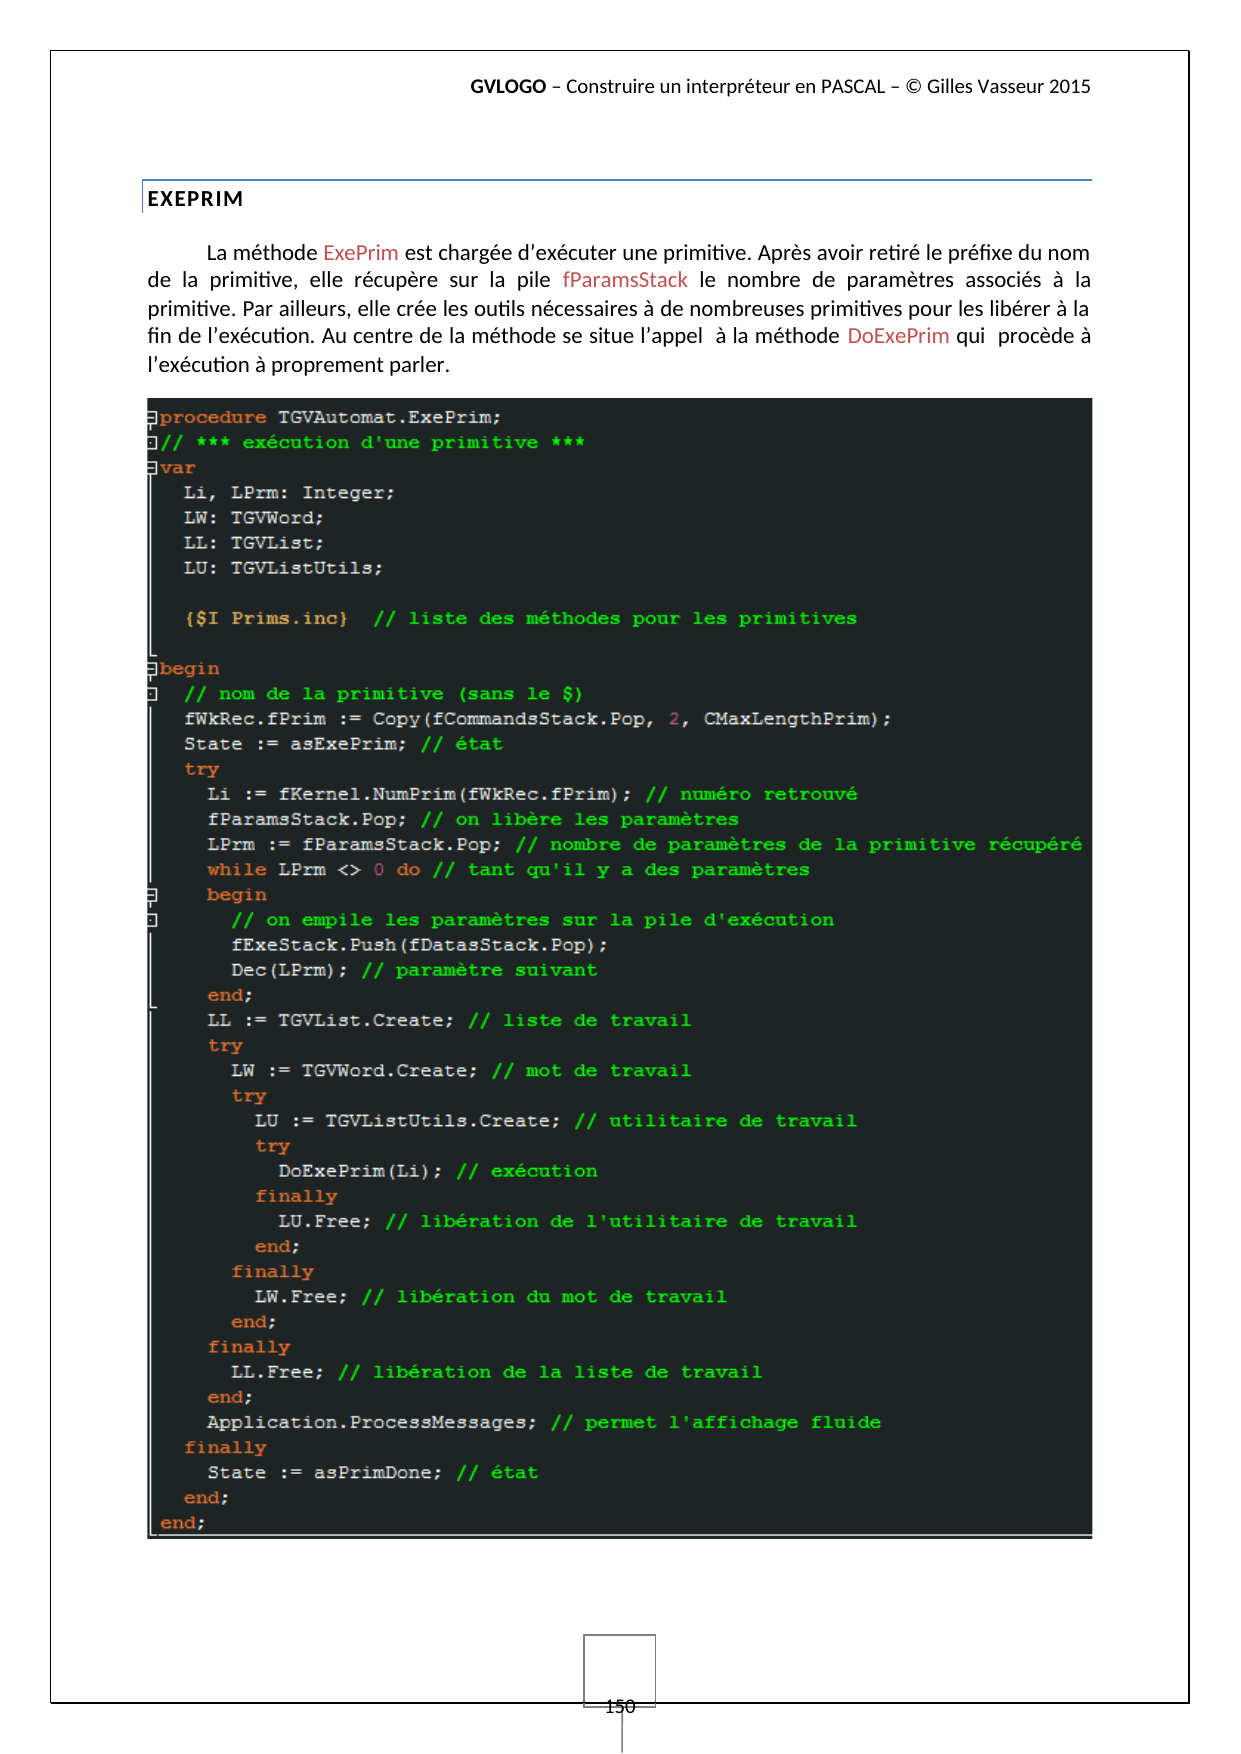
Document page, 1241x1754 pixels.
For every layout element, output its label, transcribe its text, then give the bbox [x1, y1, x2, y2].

text La méthode ExePrim est chargée d’exécuter une primitive. Après avoir retiré le préfixe du nom de la primitive, elle récupère sur la pile fParamsStack le nombre de paramètres associés à la primitive. Par ailleurs, elle crée les outils nécessaires à de nombreuses primitives pour les libérer à la fin de l’exécution. Au centre de la méthode se situe l’appel à la méthode DoExePrim qui procède à l’exécution à proprement parler. [147, 238, 1092, 378]
subtitle ExePrim [143, 181, 1092, 213]
picture [147, 398, 1093, 1539]
